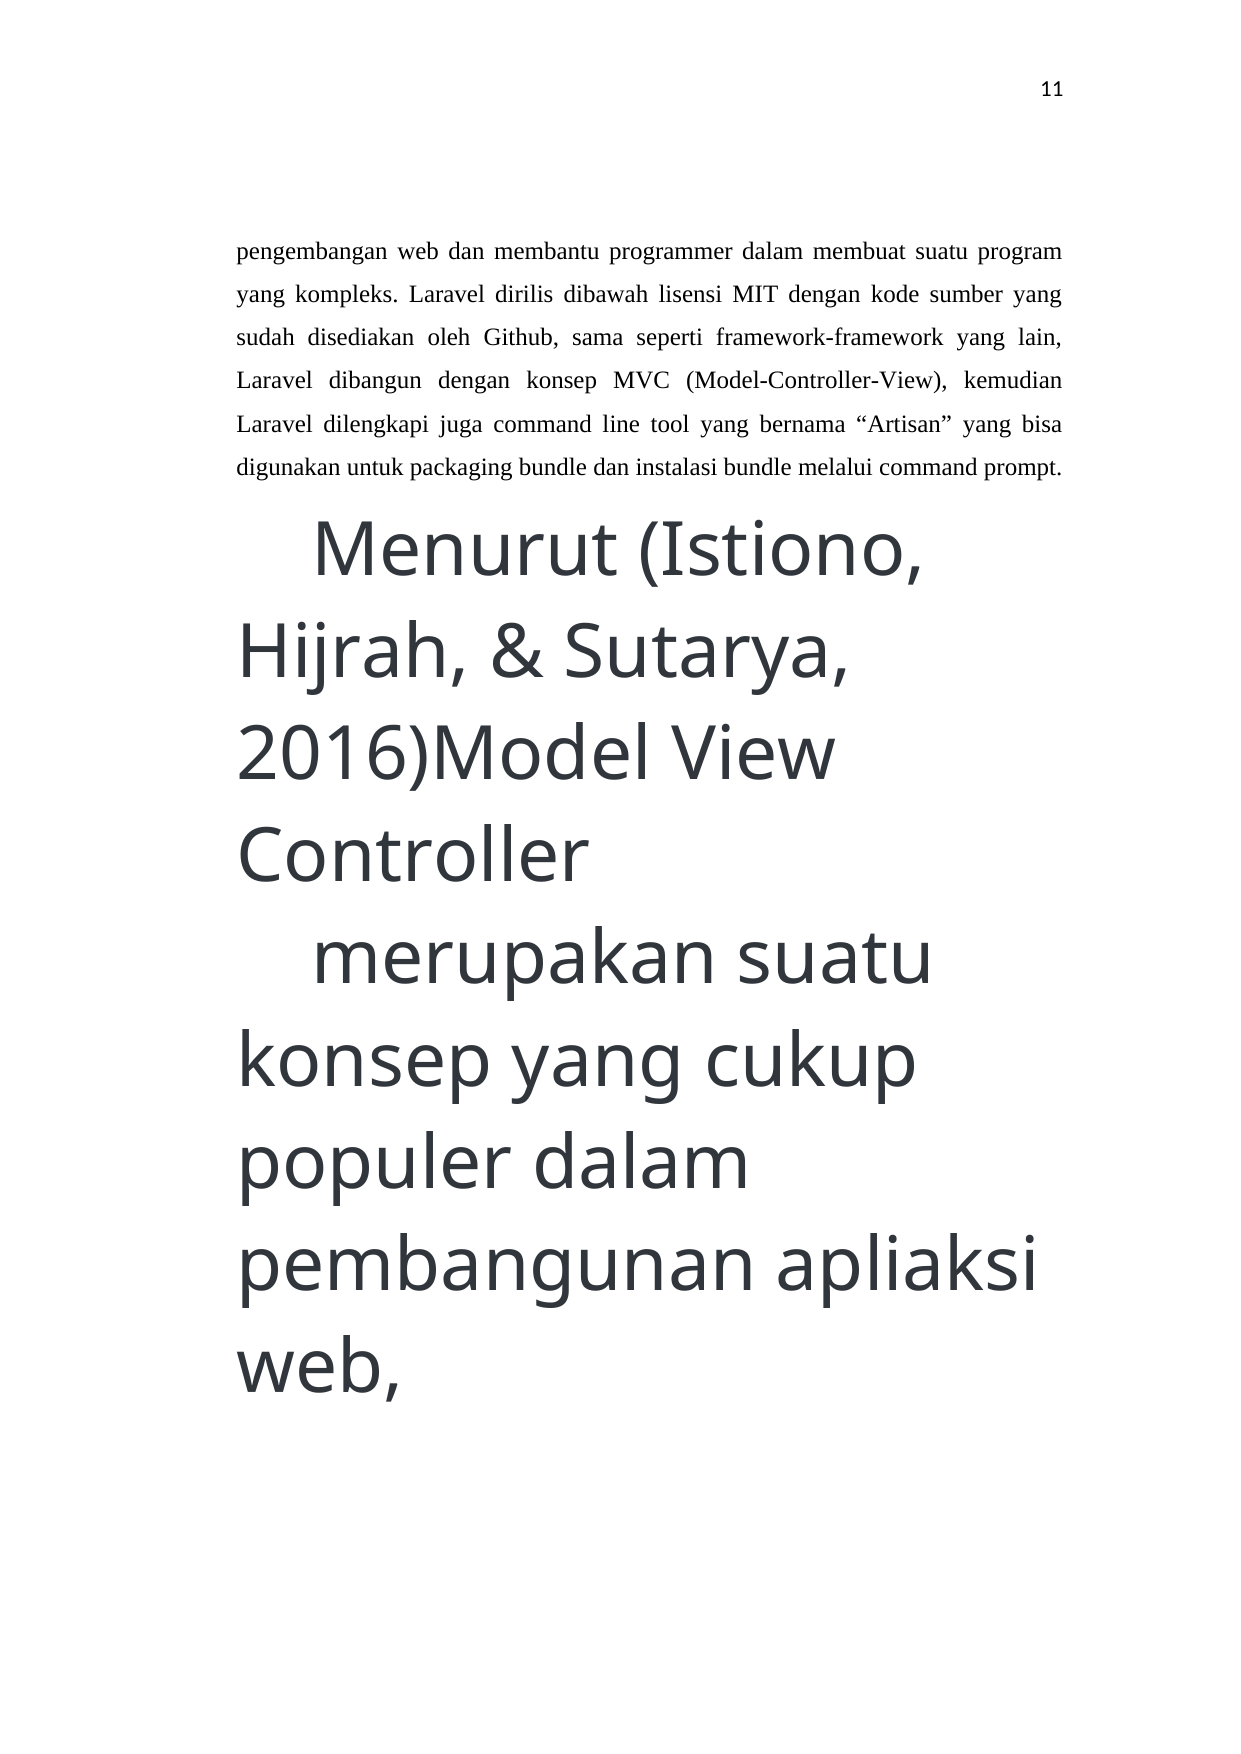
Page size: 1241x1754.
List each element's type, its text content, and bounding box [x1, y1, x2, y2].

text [236, 236, 1063, 481]
text Menurut (Istiono, Hijrah, & Sutarya, 2016)⁠Model View Controller [236, 495, 1063, 904]
text merupakan suatu konsep yang cukup populer dalam pembangunan apliaksi web, [236, 904, 1063, 1415]
